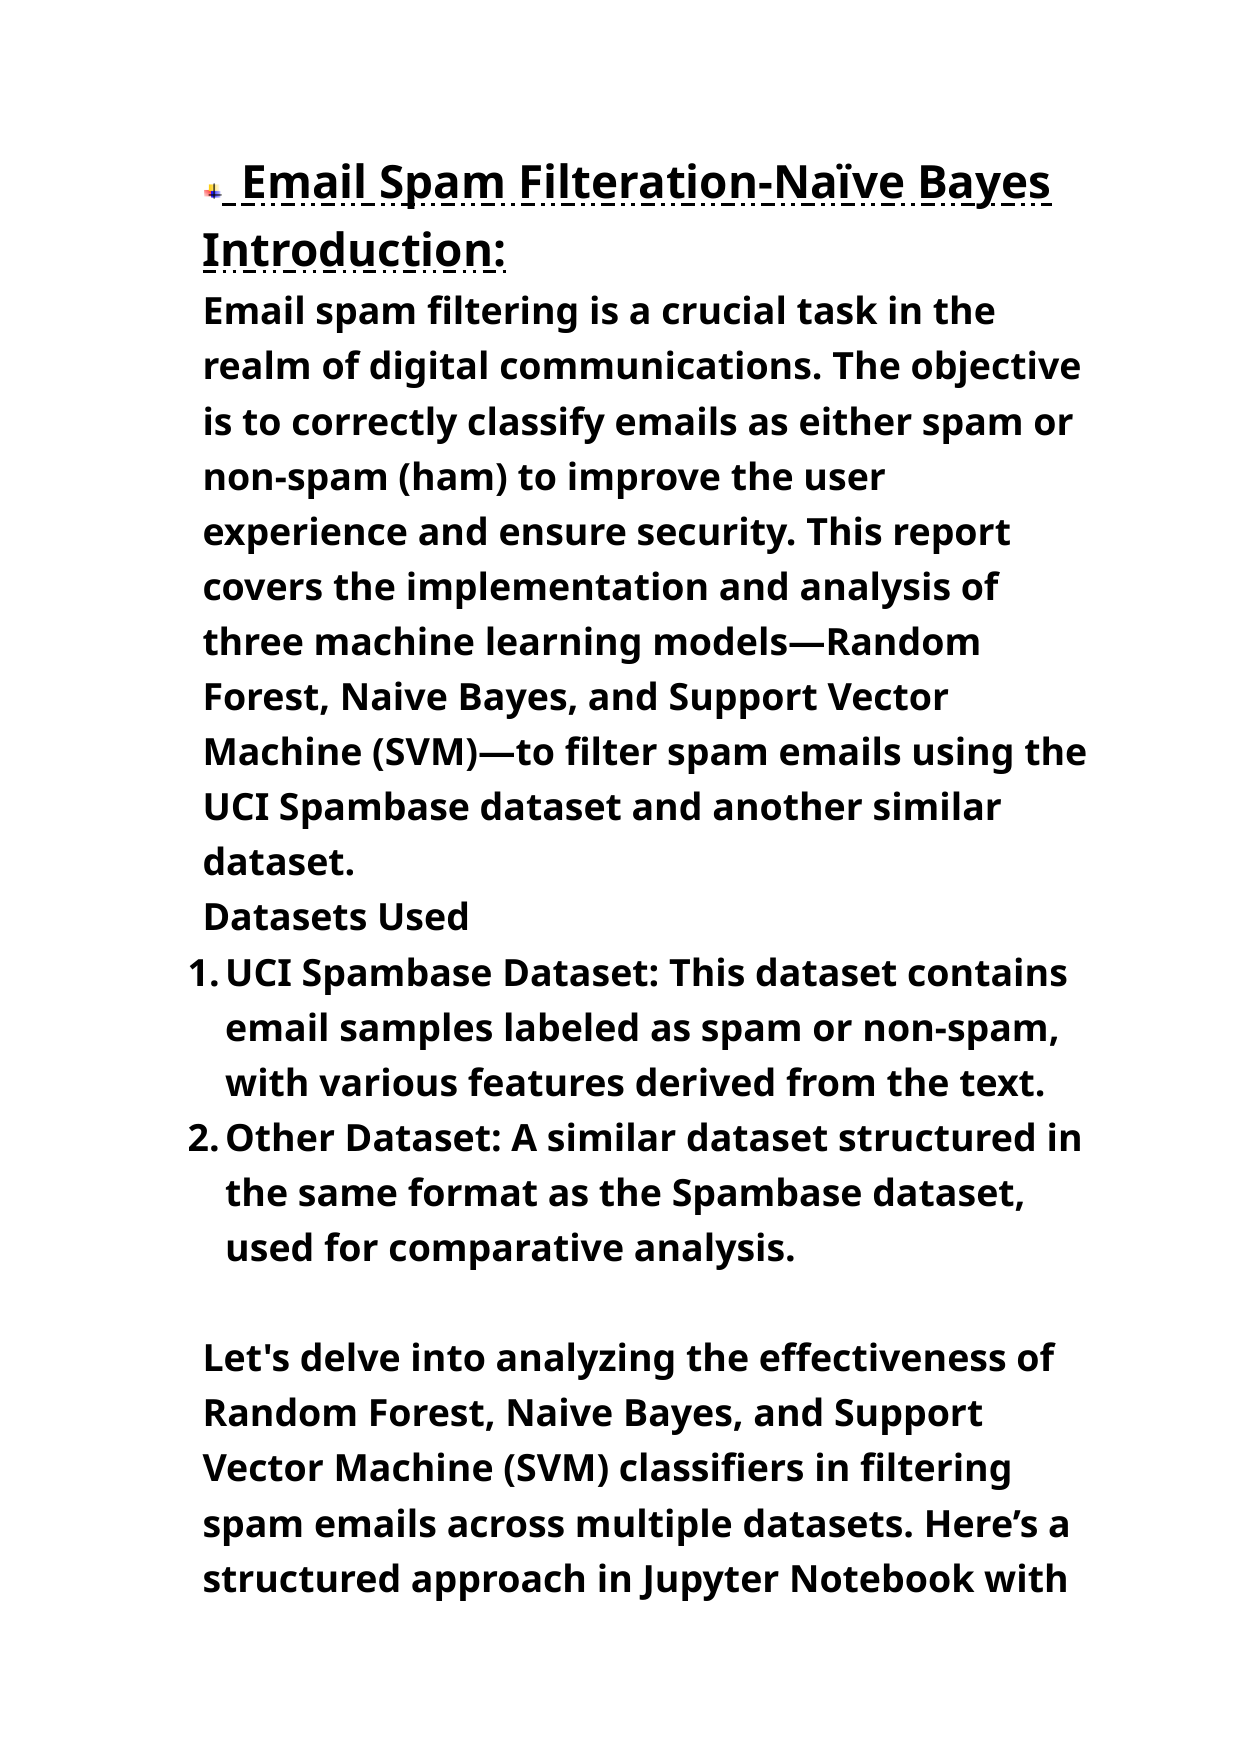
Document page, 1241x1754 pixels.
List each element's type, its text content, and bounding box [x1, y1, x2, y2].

list Introduction: [202, 217, 1090, 280]
list UCI Spambase Dataset: This dataset contains email samples labeled as spam or non-spam, with various features derived from the text. [187, 946, 1090, 1107]
list Datasets Used [202, 891, 1090, 942]
list Email spam filtering is a crucial task in the realm of digital communications. The objective is to correctly classify emails as either spam or non-spam (ham) to improve the user experience and ensure security. This report covers the implementation and analysis of three machine learning models—Random Forest, Naive Bayes, and Support Vector Machine (SVM)—to filter spam emails using the UCI Spambase dataset and another similar dataset. [202, 284, 1090, 887]
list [202, 1332, 1090, 1603]
picture [204, 182, 222, 199]
list Email Spam Filteration-Naïve Bayes [165, 150, 1090, 212]
list Other Dataset: A similar dataset structured in the same format as the Spambase dataset, used for comparative analysis. [187, 1111, 1090, 1272]
